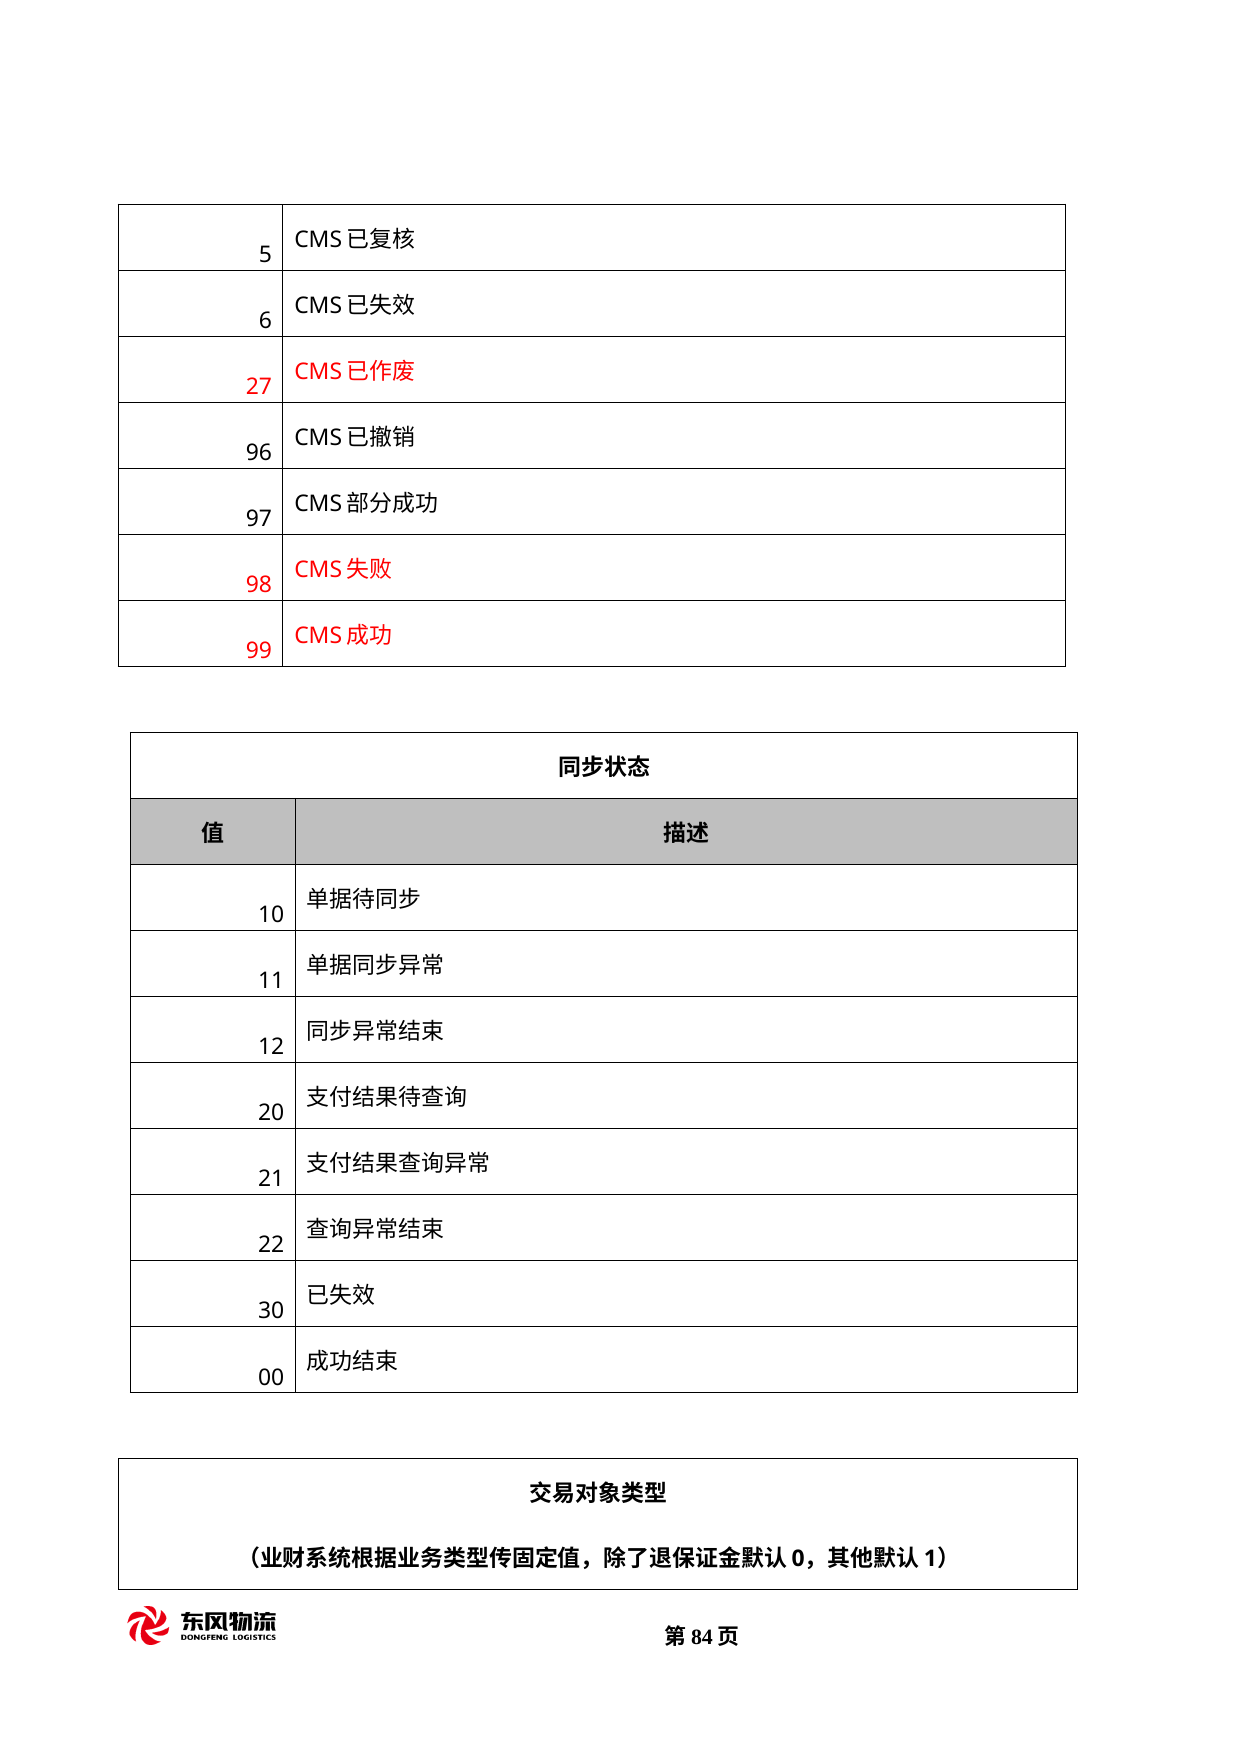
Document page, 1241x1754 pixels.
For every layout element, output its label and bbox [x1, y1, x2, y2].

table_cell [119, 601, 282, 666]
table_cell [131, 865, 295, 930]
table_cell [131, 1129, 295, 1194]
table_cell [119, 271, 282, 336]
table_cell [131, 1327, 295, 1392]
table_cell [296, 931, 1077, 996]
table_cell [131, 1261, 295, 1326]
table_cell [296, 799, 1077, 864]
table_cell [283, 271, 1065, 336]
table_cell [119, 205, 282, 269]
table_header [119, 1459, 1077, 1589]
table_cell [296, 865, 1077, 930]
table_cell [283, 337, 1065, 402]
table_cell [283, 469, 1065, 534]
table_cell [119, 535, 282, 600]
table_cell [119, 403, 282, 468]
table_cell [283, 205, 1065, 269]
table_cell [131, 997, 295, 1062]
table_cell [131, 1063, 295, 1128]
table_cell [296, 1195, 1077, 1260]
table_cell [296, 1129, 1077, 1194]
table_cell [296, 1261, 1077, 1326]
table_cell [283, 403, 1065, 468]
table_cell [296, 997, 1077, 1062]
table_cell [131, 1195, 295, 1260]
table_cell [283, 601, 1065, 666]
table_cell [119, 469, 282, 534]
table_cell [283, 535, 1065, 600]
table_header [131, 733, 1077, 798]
picture [127, 1606, 276, 1645]
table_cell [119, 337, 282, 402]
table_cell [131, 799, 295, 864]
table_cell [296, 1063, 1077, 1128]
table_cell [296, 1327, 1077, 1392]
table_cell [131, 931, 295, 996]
